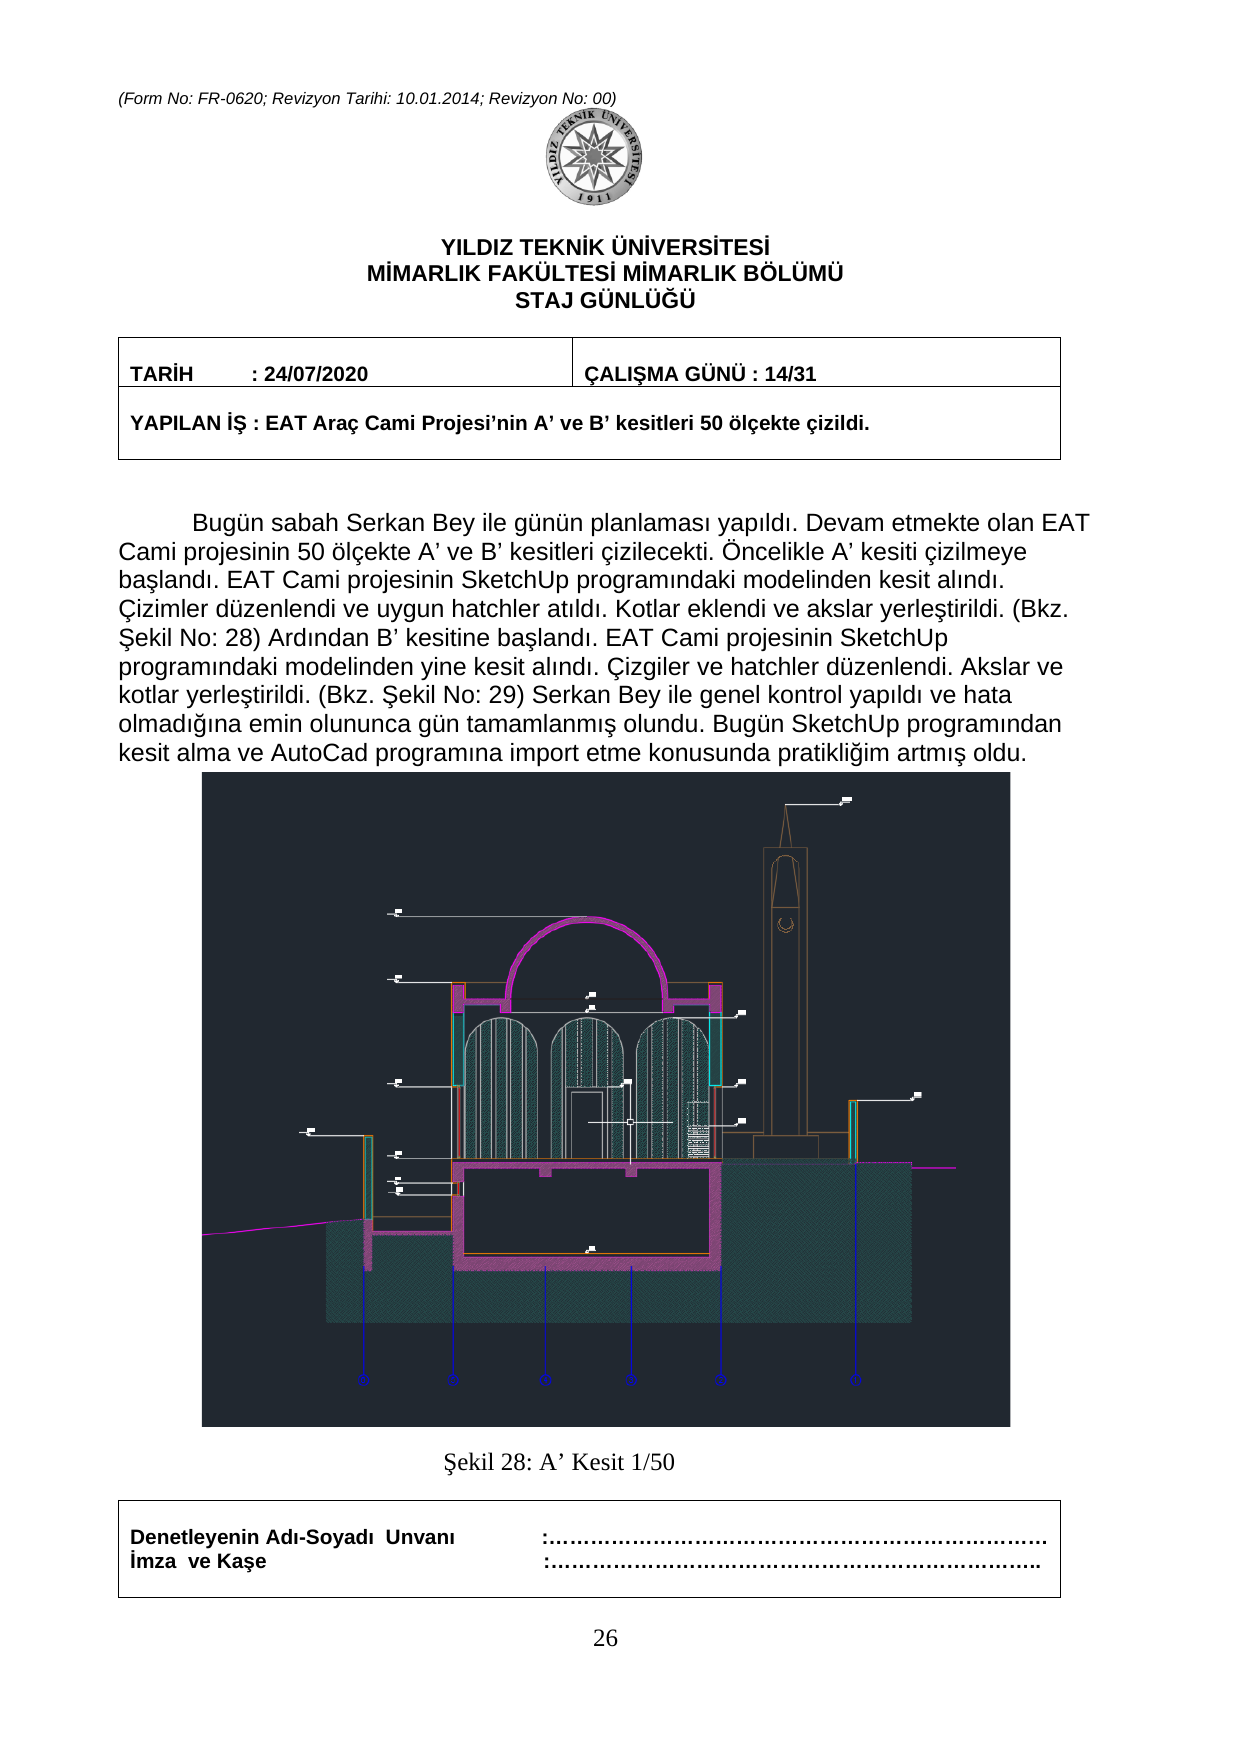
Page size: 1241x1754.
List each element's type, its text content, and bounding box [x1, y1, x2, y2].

picture [201, 772, 1011, 1427]
table_cell YAPILAN İŞ : EAT Araç Cami Projesi’nin A’ ve B’ kesitleri 50 ölçekte çizildi. [119, 387, 1060, 459]
text Bugün sabah Serkan Bey ile günün planlaması yapıldı. Devam etmekte olan EAT Cami projesinin 50 ölçekte A’ ve B’ kesitleri çizilecekti. Öncelikle A’ kesiti çizilmeye başlandı. EAT Cami projesinin SketchUp programındaki modelinden kesit alındı. Çizimler düzenlendi ve uygun hatchler atıldı. Kotlar eklendi ve akslar yerleştirildi. (Bkz. Şekil No: 28) Ardından B’ kesitine başlandı. EAT Cami projesinin SketchUp programındaki modelinden yine kesit alındı. Çizgiler ve hatchler düzenlendi. Akslar ve kotlar yerleştirildi. (Bkz. Şekil No: 29) Serkan Bey ile genel kontrol yapıldı ve hata olmadığına emin olununca gün tamamlanmış olundu. Bugün SketchUp programından kesit alma ve AutoCad programına import etme konusunda pratikliğim artmış oldu. [118, 508, 1092, 767]
text STAJ GÜNLÜĞÜ [118, 287, 1092, 313]
table_header ÇALIŞMA GÜNÜ : 14/31 [573, 338, 1060, 386]
table_header Denetleyenin Adı-Soyadı Unvanı :……………………………………………………………… İmza ve Kaşe :…………………………………………………………….. [119, 1501, 1060, 1597]
table_header TARİH : 24/07/2020 [119, 338, 572, 386]
text (Form No: FR-0620; Revizyon Tarihi: 10.01.2014; Revizyon No: 00) [118, 89, 1092, 108]
text MİMARLIK FAKÜLTESİ MİMARLIK BÖLÜMÜ [118, 260, 1092, 287]
text YILDIZ TEKNİK ÜNİVERSİTESİ [118, 234, 1092, 260]
picture [544, 107, 643, 206]
text Şekil 28: A’ Kesit 1/50 [118, 1447, 1092, 1476]
